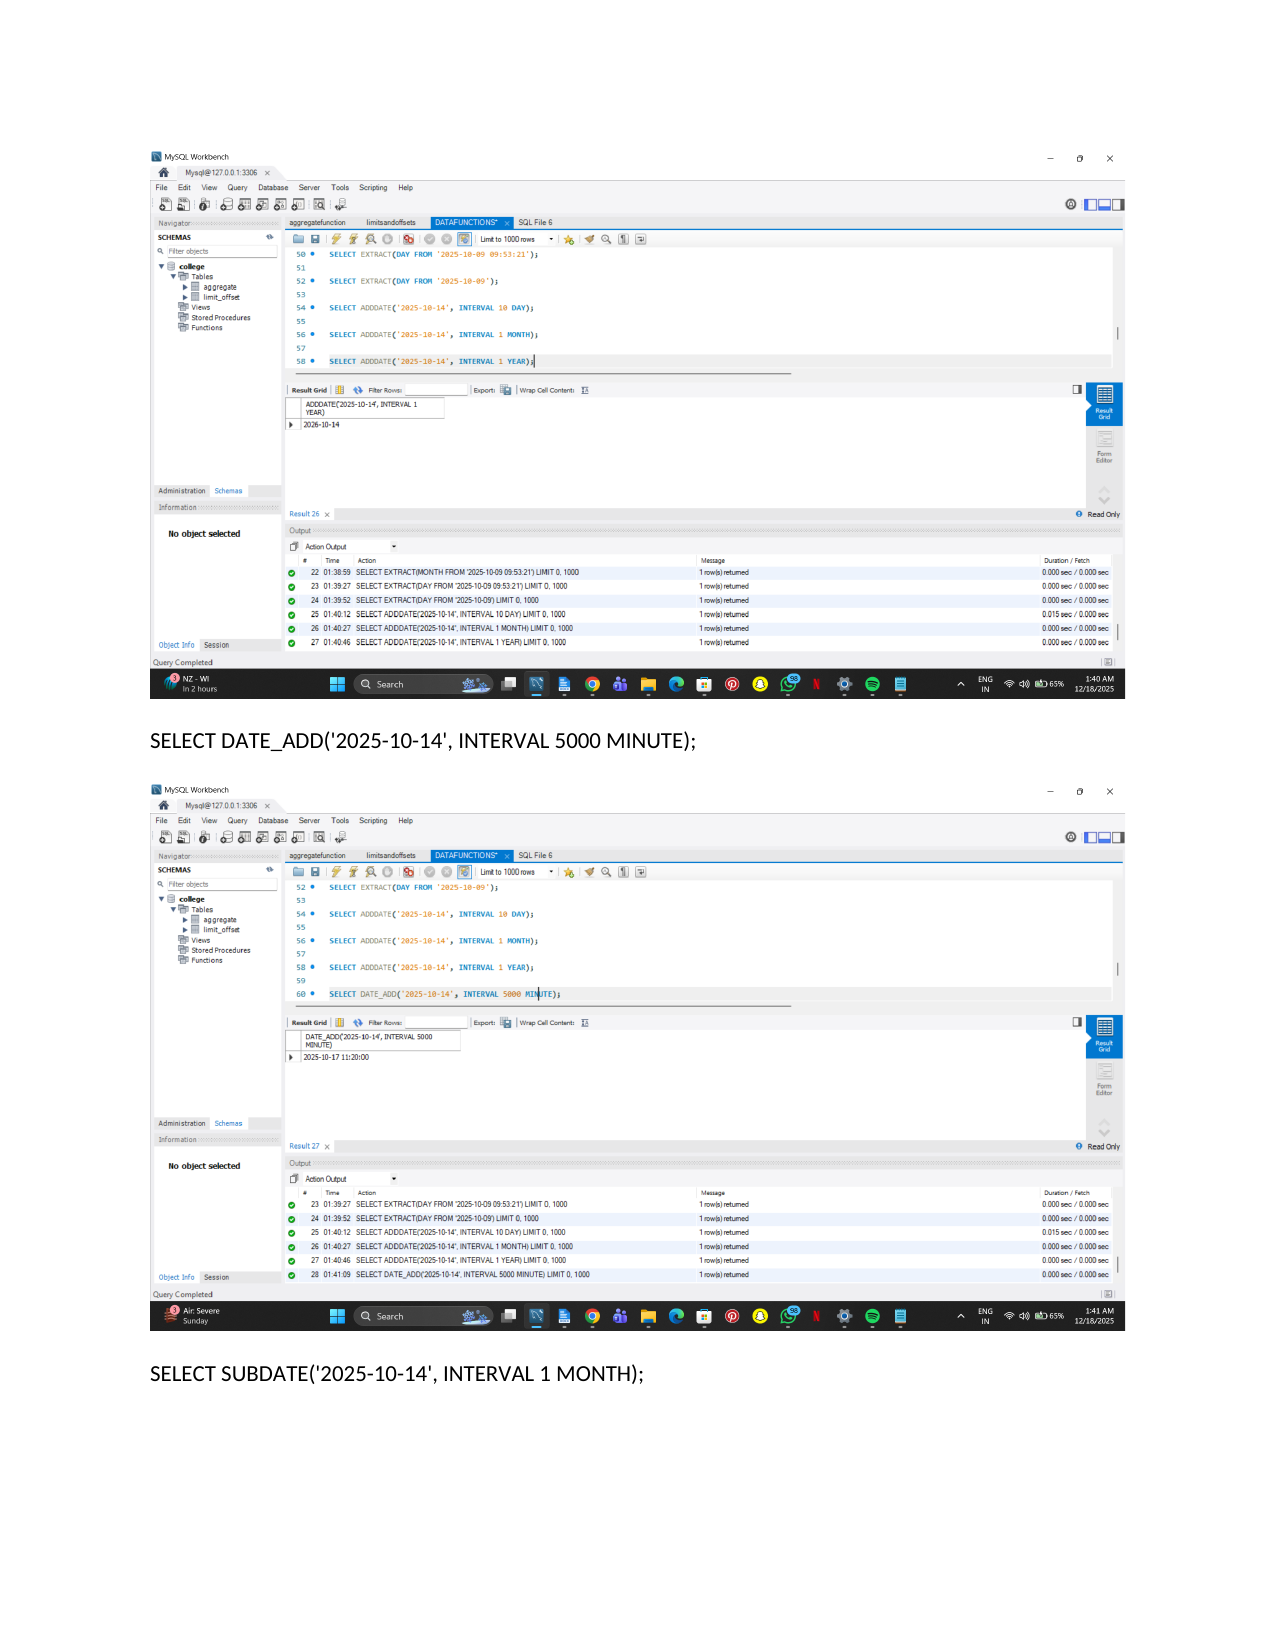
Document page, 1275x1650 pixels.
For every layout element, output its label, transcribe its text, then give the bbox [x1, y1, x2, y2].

text SELECT DATE_ADD('2025-10-14', INTERVAL 5000 MINUTE); [150, 726, 1125, 754]
text SELECT SUBDATE('2025-10-14', INTERVAL 1 MONTH); [150, 1359, 1125, 1387]
